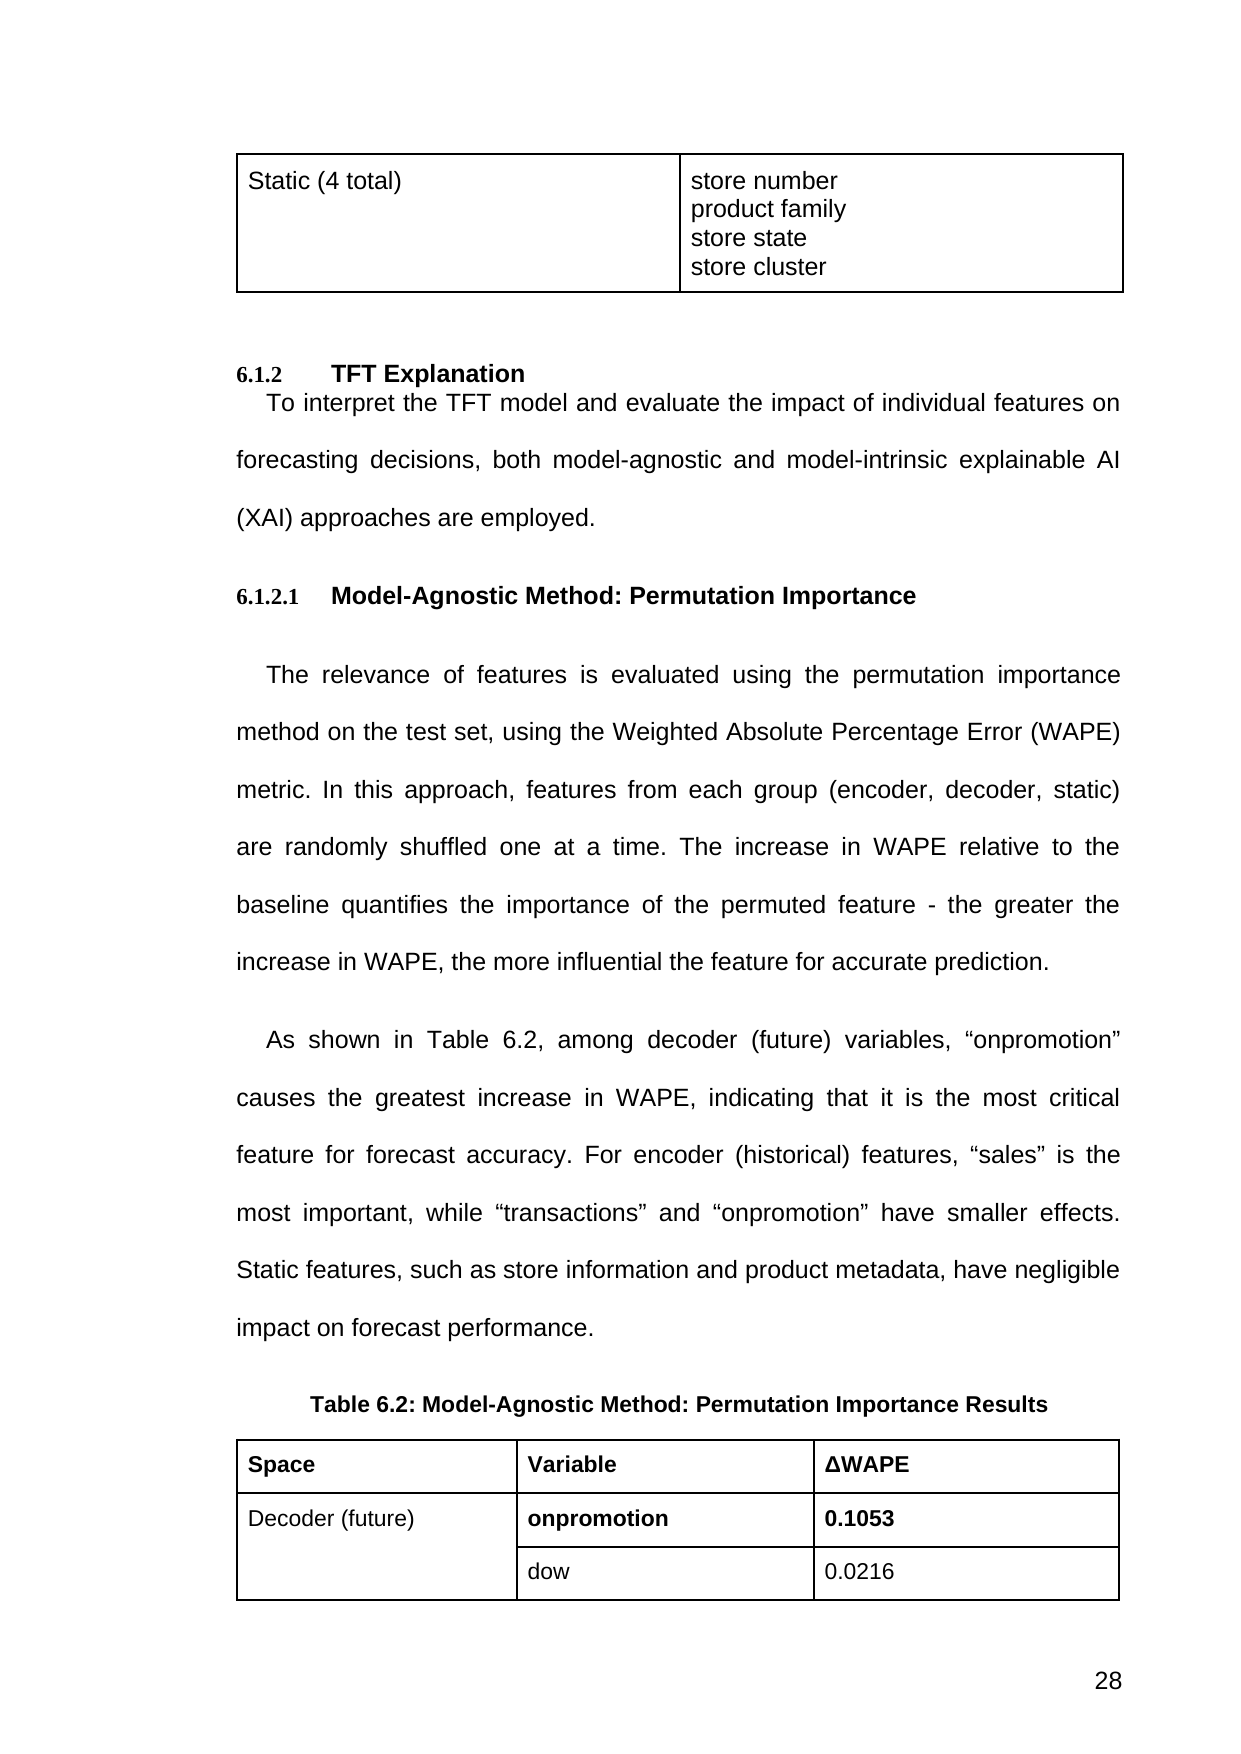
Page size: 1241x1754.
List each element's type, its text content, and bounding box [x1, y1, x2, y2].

text As shown in Table 6.2, among decoder (future) variables, “onpromotion” causes the greatest increase in WAPE, indicating that it is the most critical feature for forecast accuracy. For encoder (historical) features, “sales” is the most important, while “transactions” and “onpromotion” have smaller effects. Static features, such as store information and product metadata, have negligible impact on forecast performance. [236, 1026, 1122, 1342]
subtitle Model-Agnostic Method: Permutation Importance [236, 581, 1122, 610]
text To interpret the TFT model and evaluate the impact of individual features on forecasting decisions, both model-agnostic and model-intrinsic explainable AI (XAI) approaches are employed. [236, 388, 1122, 532]
subtitle TFT Explanation [236, 359, 1122, 388]
text The relevance of features is evaluated using the permutation importance method on the test set, using the Weighted Absolute Percentage Error (WAPE) metric. In this approach, features from each group (encoder, decoder, static) are randomly shuffled one at a time. The increase in WAPE relative to the baseline quantifies the importance of the permuted feature - the greater the increase in WAPE, the more influential the feature for accurate prediction. [236, 660, 1122, 976]
text Table 6.2: Model-Agnostic Method: Permutation Importance Results [236, 1391, 1122, 1418]
